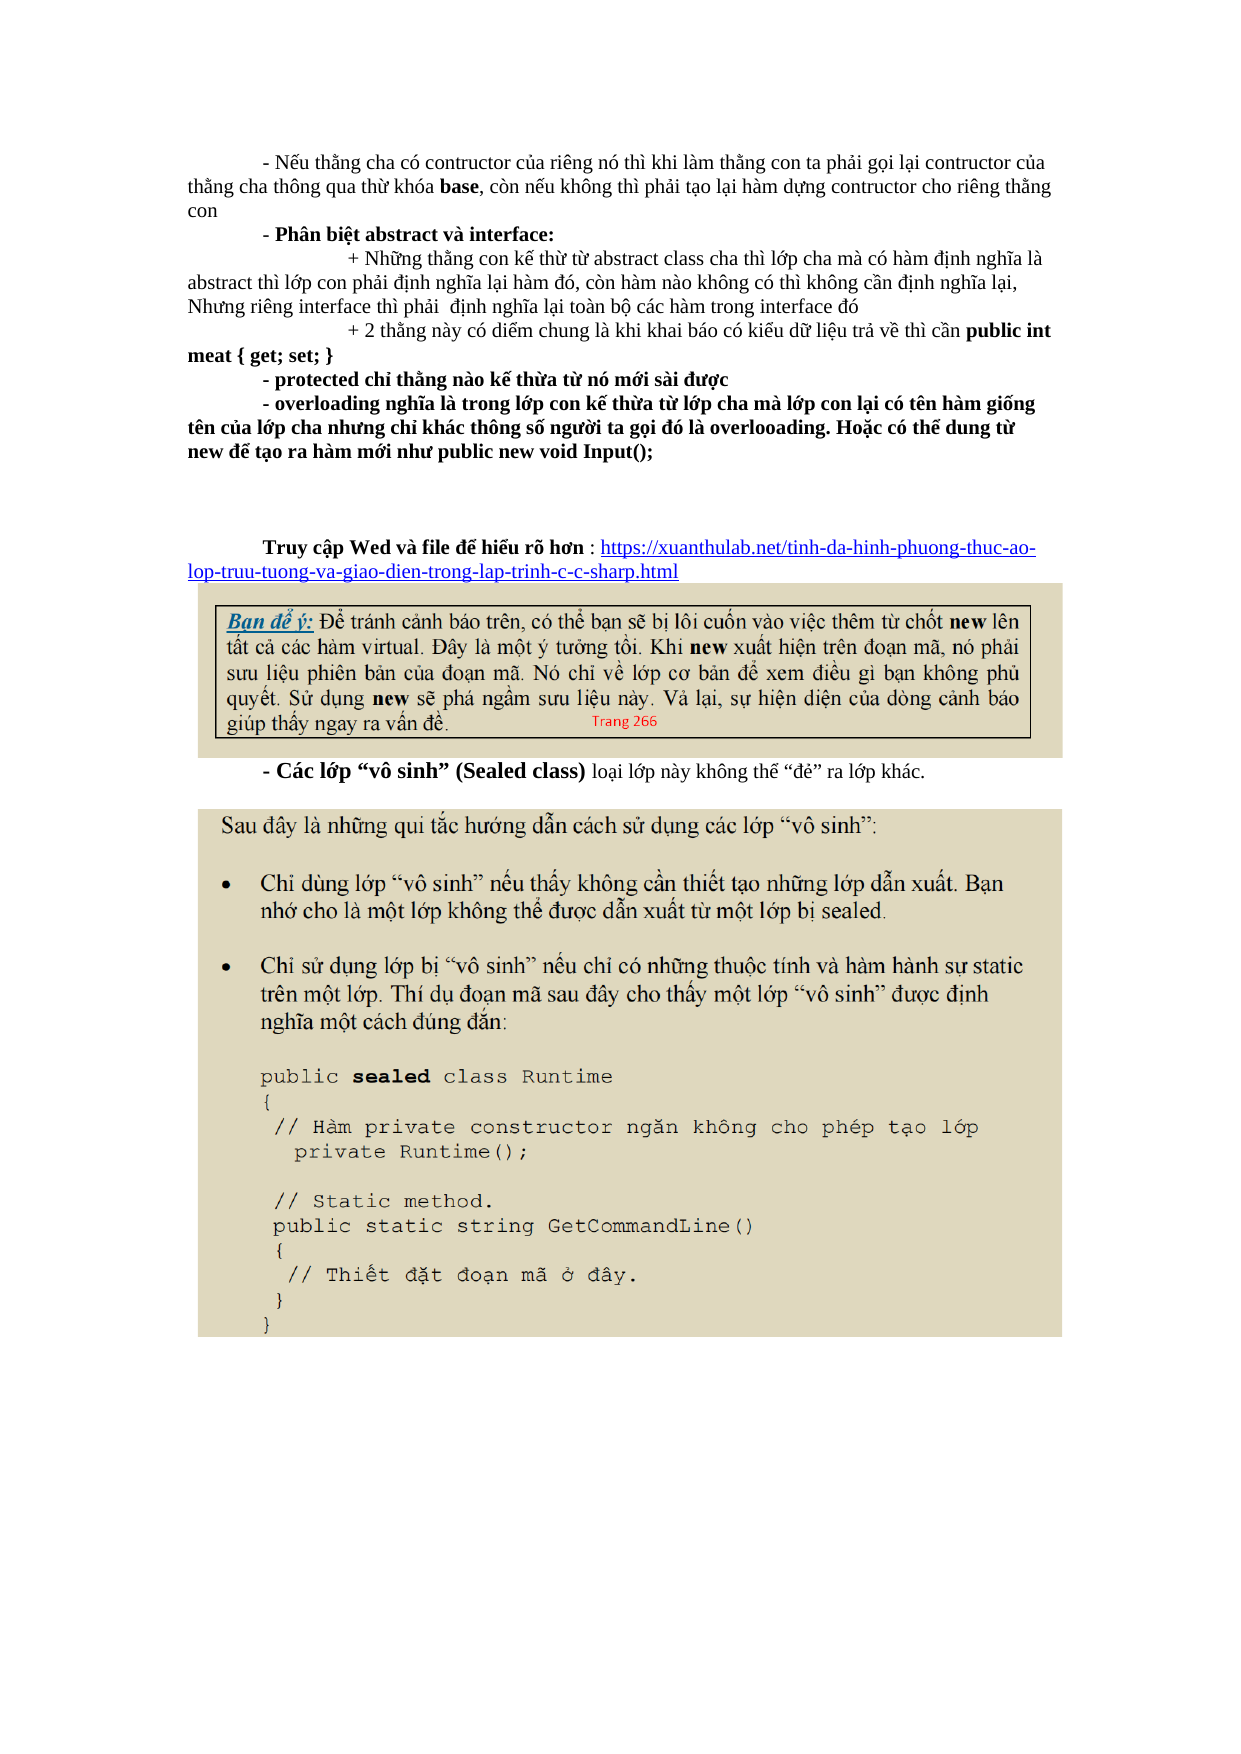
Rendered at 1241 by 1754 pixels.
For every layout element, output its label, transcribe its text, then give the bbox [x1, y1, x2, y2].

text - overloading nghĩa là trong lớp con kế thừa từ lớp cha mà lớp con lại có tên hàm giống tên của lớp cha nhưng chỉ khác thông số người ta gọi đó là overlooading. Hoặc có thể dung từ new để tạo ra hàm mới như public new void Input(); [187, 391, 1053, 463]
text + 2 thằng này có diểm chung là khi khai báo có kiểu dữ liệu trả về thì cần public int meat { get; set; } [187, 318, 1053, 367]
text + Những thằng con kế thừ từ abstract class cha thì lớp cha mà có hàm định nghĩa là abstract thì lớp con phải định nghĩa lại hàm đó, còn hàm nào không có thì không cần định nghĩa lại, Nhưng riêng interface thì phải định nghĩa lại toàn bộ các hàm trong interface đó [187, 246, 1053, 318]
text Truy cập Wed và file để hiểu rõ hơn : https://xuanthulab.net/tinh-da-hinh-phuong-thuc-ao-lop-truu-tuong-va-giao-dien-trong-lap-trinh-c-c-sharp.html [187, 535, 1053, 583]
picture [197, 809, 1063, 1337]
text - Nếu thằng cha có contructor của riêng nó thì khi làm thằng con ta phải gọi lại contructor của thằng cha thông qua thừ khóa base, còn nếu không thì phải tạo lại hàm dựng contructor cho riêng thằng con [187, 150, 1053, 222]
text - Các lớp “vô sinh” (Sealed class) loại lớp này không thể “đẻ” ra lớp khác. [187, 757, 1053, 784]
text - protected chỉ thằng nào kế thừa từ nó mới sài được [187, 367, 1053, 391]
text - Phân biệt abstract và interface: [187, 222, 1053, 246]
picture [197, 583, 1063, 758]
